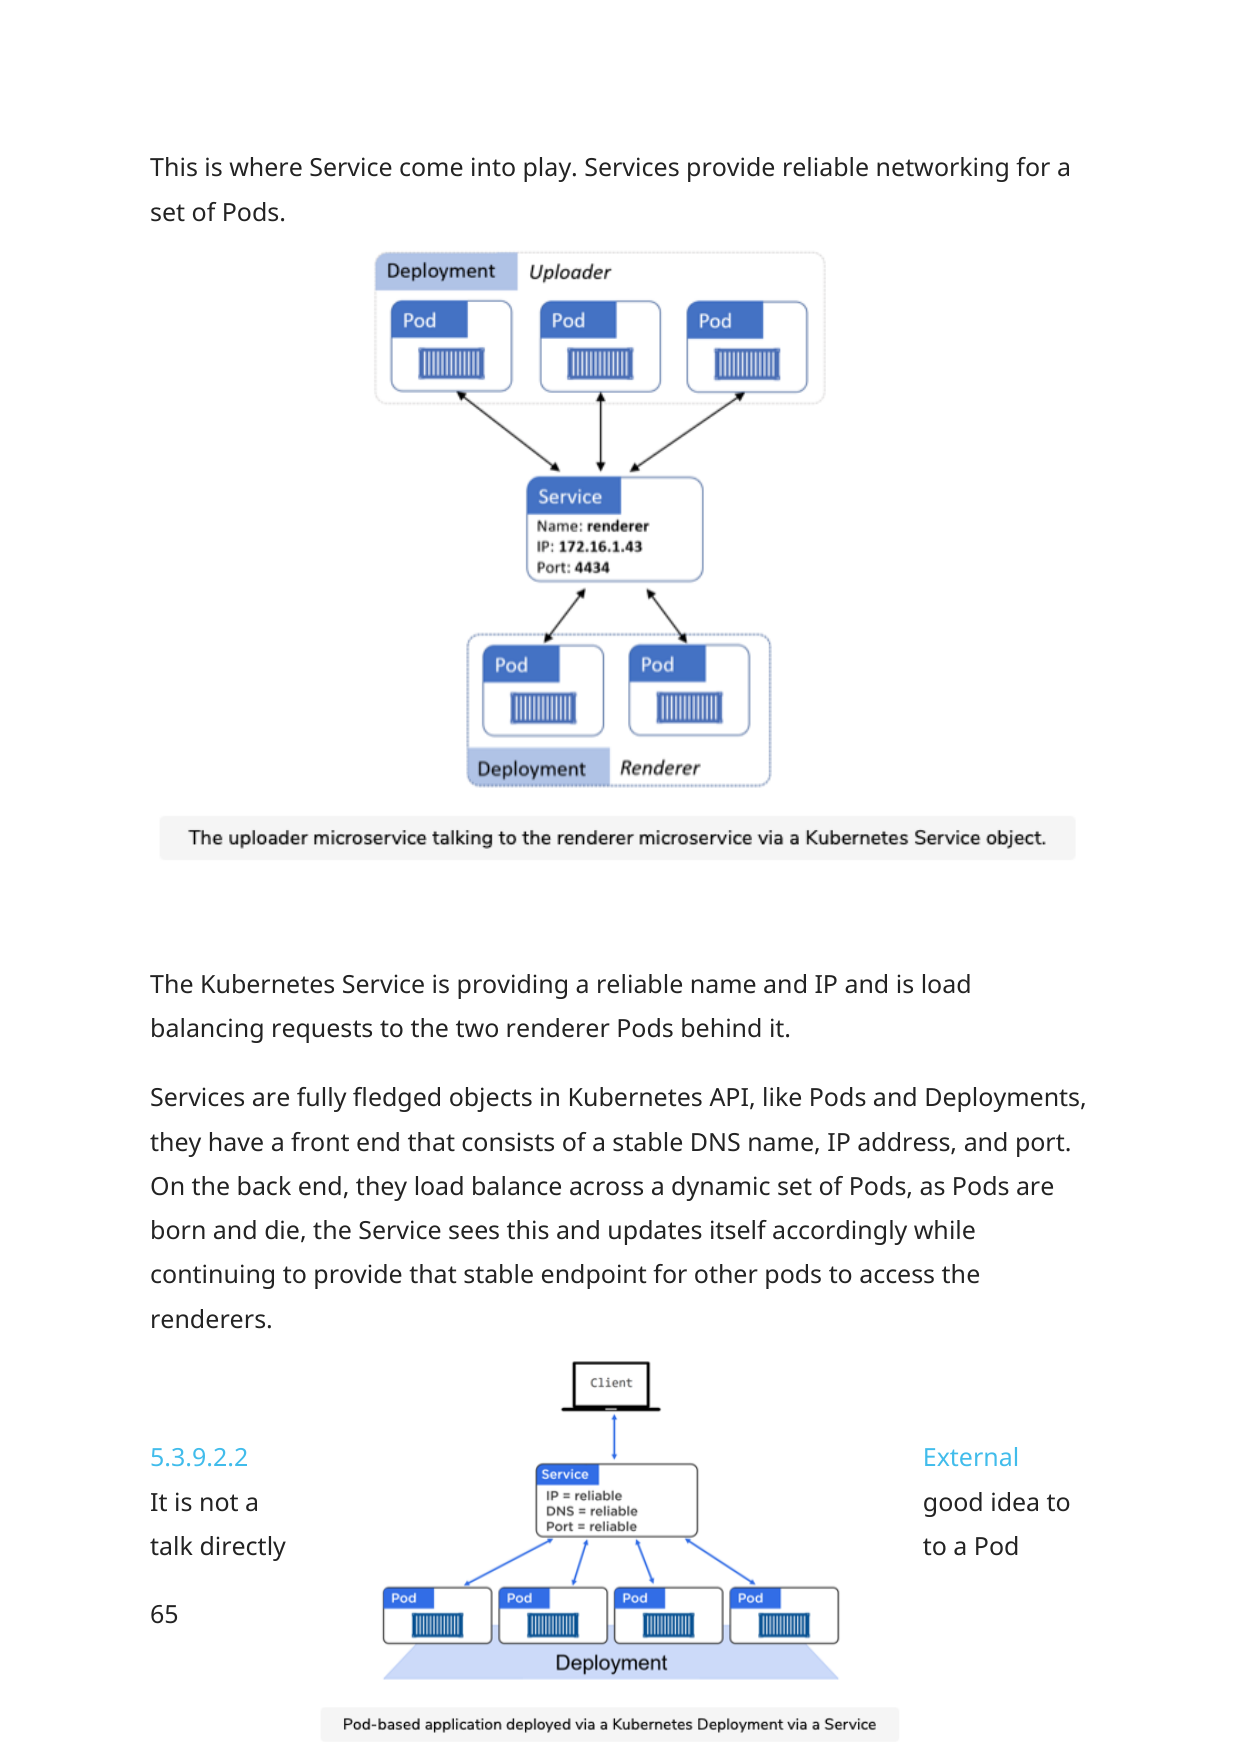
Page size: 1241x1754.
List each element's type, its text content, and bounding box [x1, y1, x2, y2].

picture [150, 231, 1087, 871]
subtitle External [905, 1440, 1090, 1474]
text Services are fully fledged objects in Kubernetes API, like Pods and Deployments, they have a front end that consists of a stable DNS name, IP address, and port. On the back end, they load balance across a dynamic set of Pods, as Pods are born and die, the Service sees this and updates itself accordingly while continuing to provide that stable endpoint for other pods to access the renderers. [150, 1080, 1090, 1335]
picture [313, 1347, 905, 1751]
subtitle External [150, 1440, 313, 1474]
text This is where Service come into play. Services provide reliable networking for a set of Pods. [150, 150, 1090, 228]
